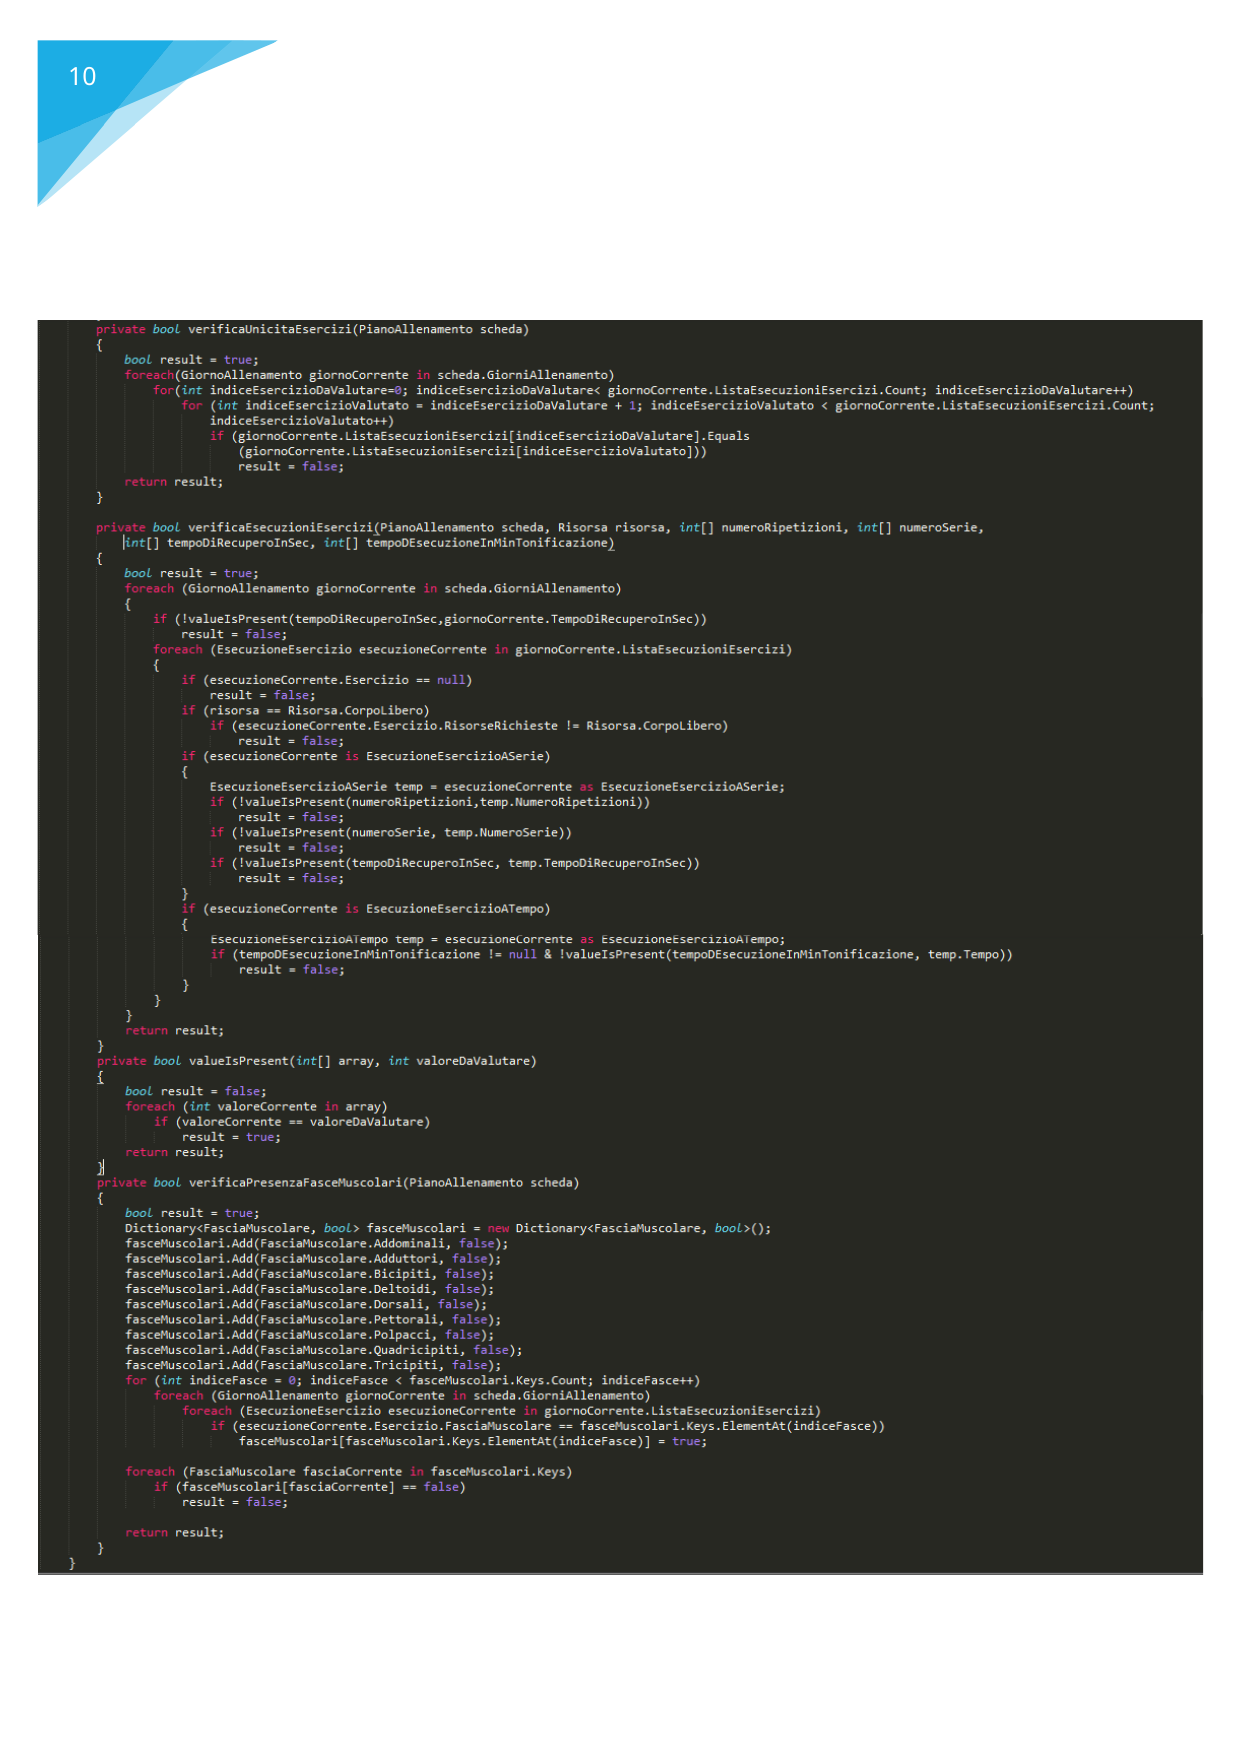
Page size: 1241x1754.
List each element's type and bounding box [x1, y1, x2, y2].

picture [37, 40, 279, 209]
picture [37, 320, 1204, 1575]
